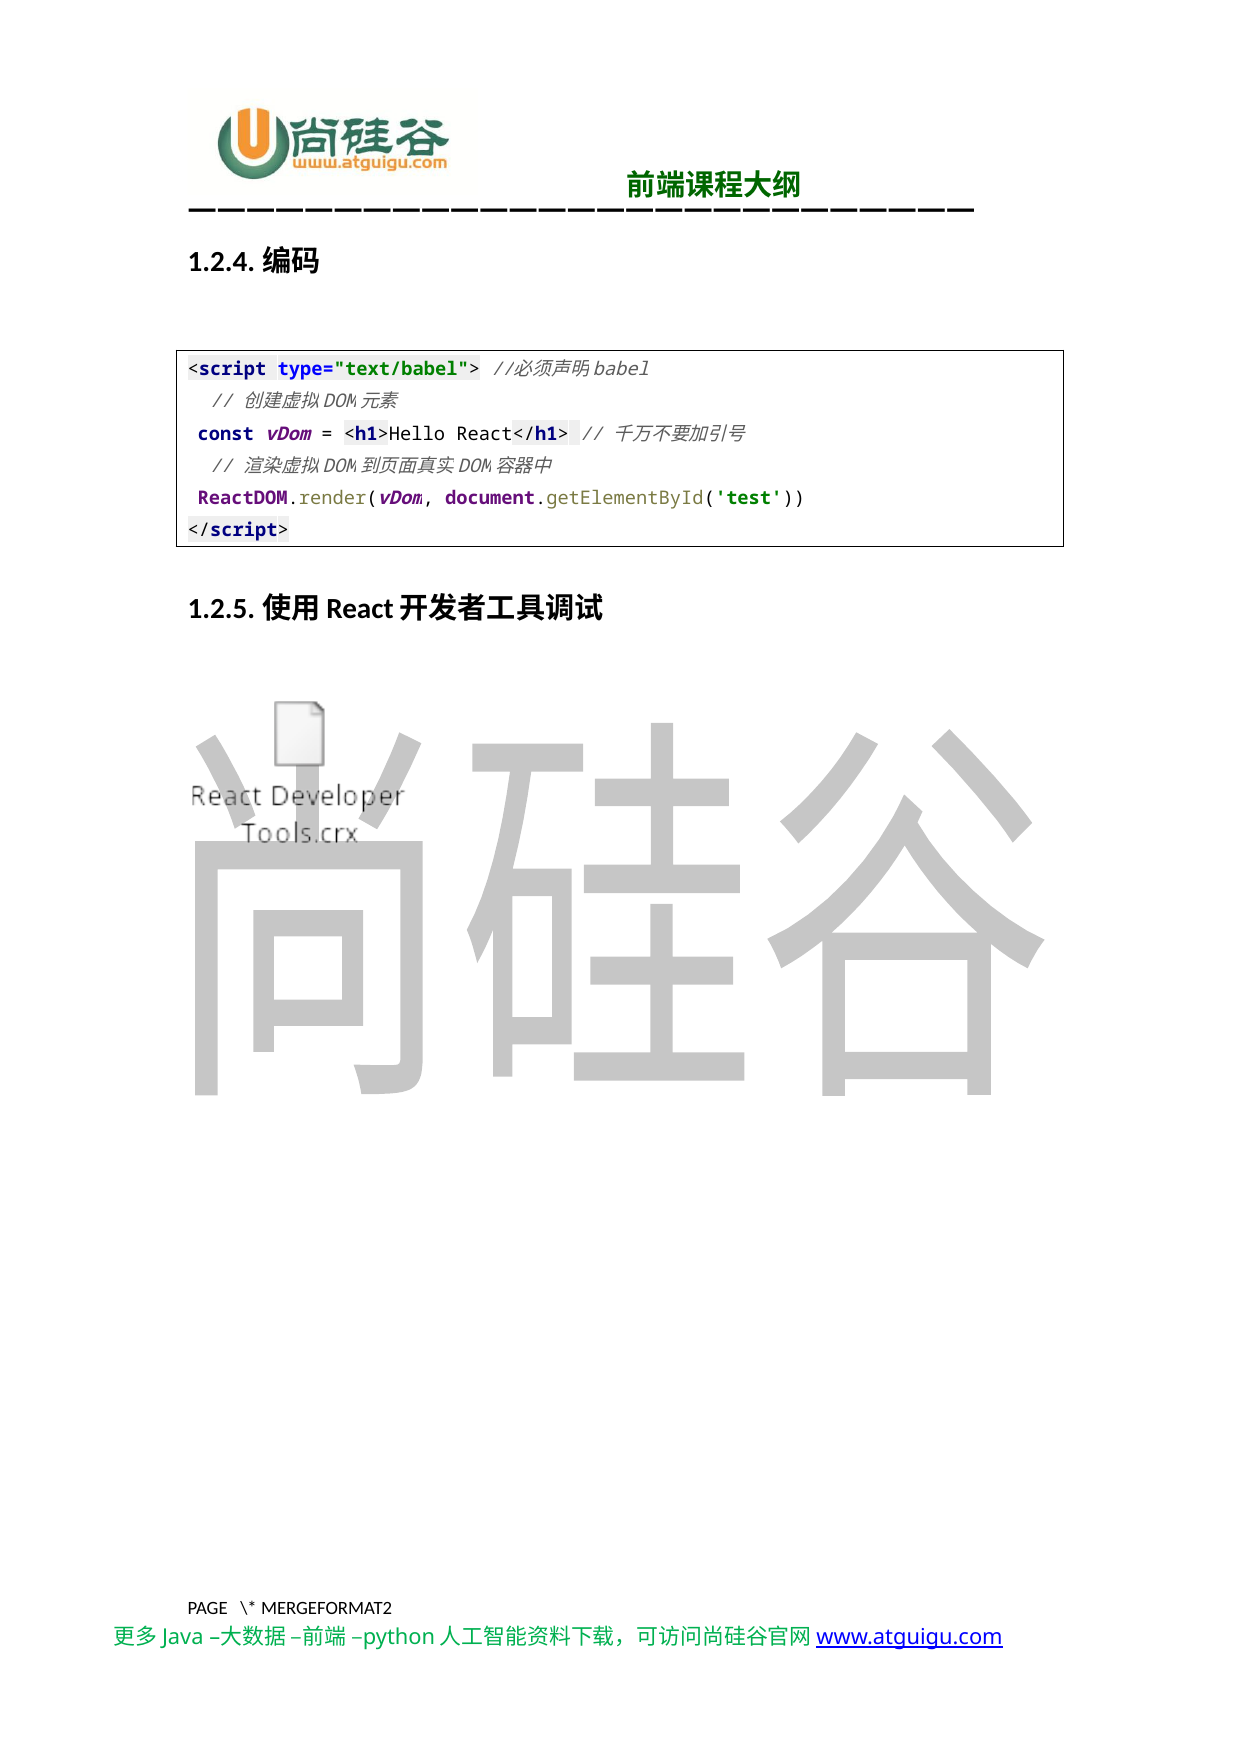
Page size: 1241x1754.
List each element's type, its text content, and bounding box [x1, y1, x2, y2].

subtitle 编码 [187, 227, 1053, 292]
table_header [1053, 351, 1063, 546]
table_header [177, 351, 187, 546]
picture [187, 88, 479, 195]
subtitle 使用React开发者工具调试 [187, 574, 1053, 639]
